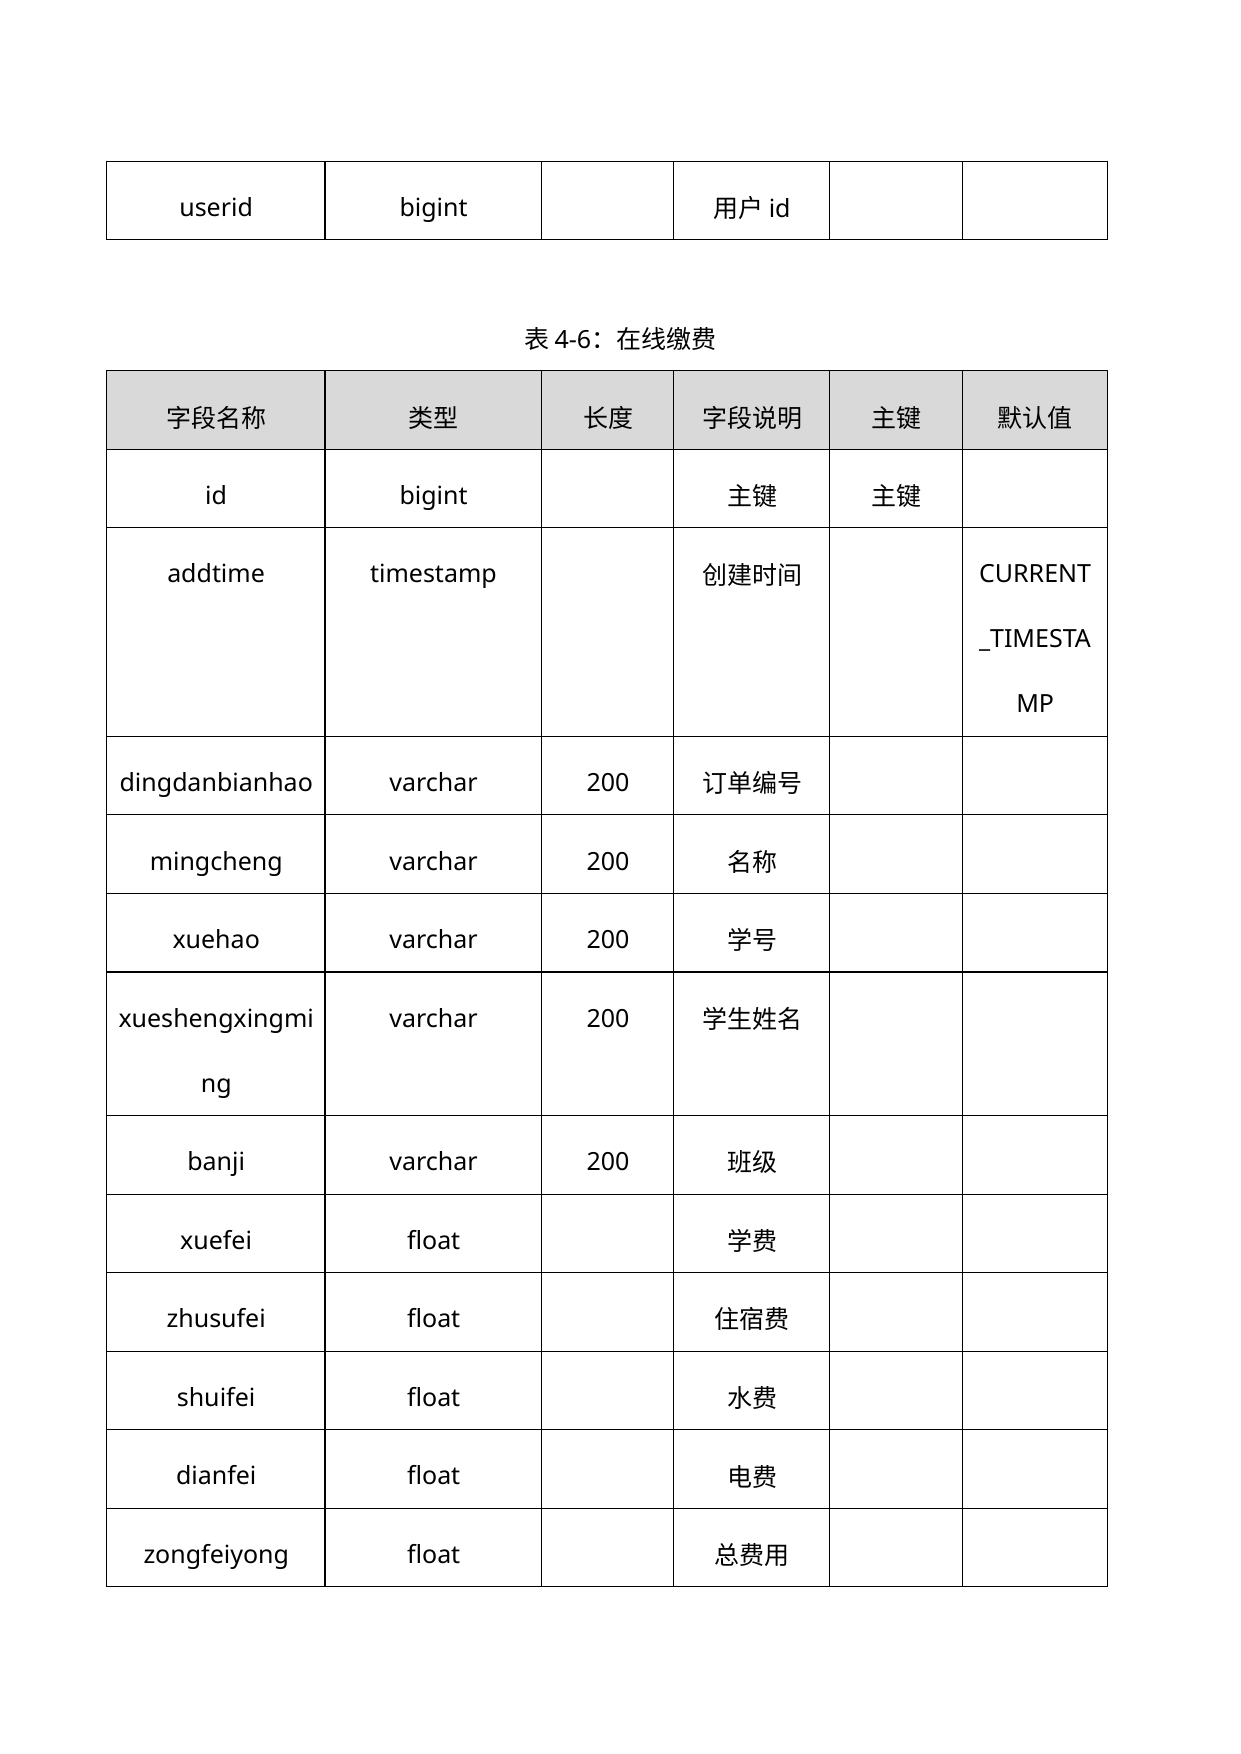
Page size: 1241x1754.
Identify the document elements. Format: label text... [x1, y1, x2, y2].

table_cell [963, 973, 1107, 1115]
table_cell [963, 1116, 1107, 1193]
text 表4-6：在线缴费 [118, 305, 1122, 370]
table_cell dingdanbianhao [107, 737, 324, 814]
table_cell 200 [542, 973, 673, 1115]
table_cell [963, 162, 1107, 239]
table_cell [542, 1273, 673, 1351]
table_cell 学号 [674, 894, 829, 971]
table_cell [830, 1195, 962, 1272]
table_cell [542, 162, 673, 239]
table_cell zongfeiyong [107, 1509, 324, 1586]
table_cell [542, 1509, 673, 1586]
table_cell [830, 528, 962, 736]
table_cell id [107, 450, 324, 527]
table_cell [830, 1430, 962, 1508]
table_header 类型 [326, 371, 541, 449]
table_cell [963, 1195, 1107, 1272]
table_cell 创建时间 [674, 528, 829, 736]
table_cell timestamp [326, 528, 541, 736]
table_cell [830, 1352, 962, 1429]
table_header 默认值 [963, 371, 1107, 449]
table_cell xuefei [107, 1195, 324, 1272]
table_cell addtime [107, 528, 324, 736]
table_cell mingcheng [107, 815, 324, 893]
table_cell float [326, 1195, 541, 1272]
table_cell zhusufei [107, 1273, 324, 1351]
table_cell varchar [326, 894, 541, 971]
table_cell [830, 973, 962, 1115]
table_cell 主键 [830, 450, 962, 527]
table_cell xuehao [107, 894, 324, 971]
table_cell float [326, 1430, 541, 1508]
table_header 长度 [542, 371, 673, 449]
table_cell 水费 [674, 1352, 829, 1429]
table_cell 200 [542, 737, 673, 814]
table_cell [830, 1273, 962, 1351]
table_cell 总费用 [674, 1509, 829, 1586]
table_cell banji [107, 1116, 324, 1193]
table_cell float [326, 1352, 541, 1429]
table_cell 学费 [674, 1195, 829, 1272]
table_cell [963, 737, 1107, 814]
table_cell [963, 1352, 1107, 1429]
table_cell [830, 162, 962, 239]
table_cell userid [107, 162, 324, 239]
table_cell bigint [326, 450, 541, 527]
table_cell [963, 894, 1107, 971]
table_cell CURRENT_TIMESTAMP [963, 528, 1107, 736]
table_cell varchar [326, 815, 541, 893]
table_cell 住宿费 [674, 1273, 829, 1351]
table_cell [830, 1509, 962, 1586]
table_cell [830, 815, 962, 893]
table_cell xueshengxingming [107, 973, 324, 1115]
table_cell bigint [326, 162, 541, 239]
table_header 字段名称 [107, 371, 324, 449]
table_cell 200 [542, 815, 673, 893]
table_cell float [326, 1509, 541, 1586]
table_cell [963, 1509, 1107, 1586]
table_cell [830, 737, 962, 814]
table_cell 学生姓名 [674, 973, 829, 1115]
table_cell [830, 1116, 962, 1193]
table_cell shuifei [107, 1352, 324, 1429]
table_cell [963, 1273, 1107, 1351]
table_cell 名称 [674, 815, 829, 893]
table_cell [963, 815, 1107, 893]
table_cell [542, 1195, 673, 1272]
table_cell 200 [542, 894, 673, 971]
table_cell dianfei [107, 1430, 324, 1508]
table_cell varchar [326, 737, 541, 814]
table_cell varchar [326, 973, 541, 1115]
table_cell float [326, 1273, 541, 1351]
table_header 字段说明 [674, 371, 829, 449]
table_cell [542, 1430, 673, 1508]
table_cell [963, 1430, 1107, 1508]
table_cell 200 [542, 1116, 673, 1193]
table_cell 电费 [674, 1430, 829, 1508]
table_cell 主键 [674, 450, 829, 527]
table_cell [830, 894, 962, 971]
table_cell 订单编号 [674, 737, 829, 814]
table_cell [963, 450, 1107, 527]
table_cell [542, 1352, 673, 1429]
table_cell 用户id [674, 162, 829, 239]
table_cell [542, 528, 673, 736]
table_header 主键 [830, 371, 962, 449]
table_cell 班级 [674, 1116, 829, 1193]
table_cell varchar [326, 1116, 541, 1193]
table_cell [542, 450, 673, 527]
